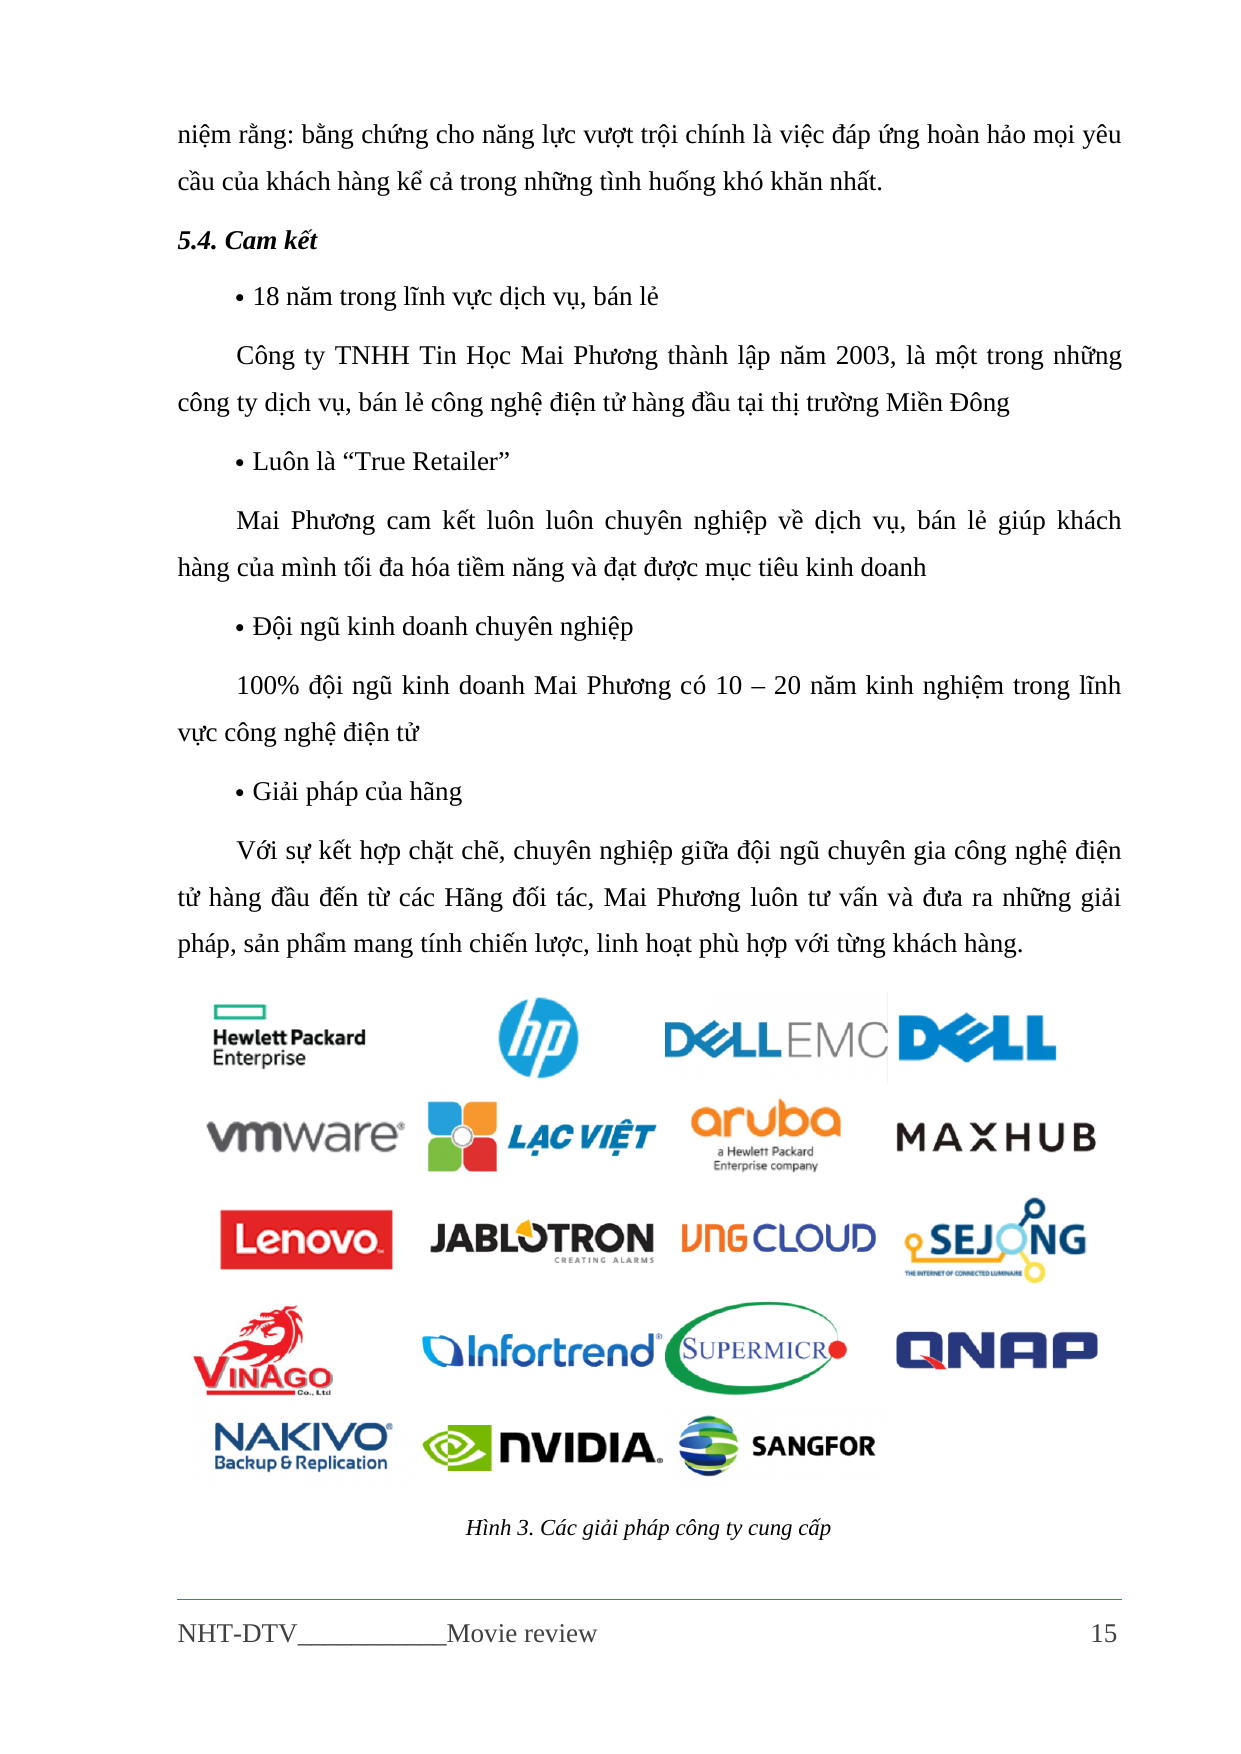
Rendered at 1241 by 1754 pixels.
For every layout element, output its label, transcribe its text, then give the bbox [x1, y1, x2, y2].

text 100% đội ngũ kinh doanh Mai Phương có 10 – 20 năm kinh nghiệm trong lĩnh vực công nghệ điện tử [177, 669, 1122, 747]
text Mai Phương cam kết luôn luôn chuyên nghiệp về dịch vụ, bán lẻ giúp khách hàng của mình tối đa hóa tiềm năng và đạt được mục tiêu kinh doanh [177, 504, 1122, 582]
text Với sự kết hợp chặt chẽ, chuyên nghiệp giữa đội ngũ chuyên gia công nghệ điện tử hàng đầu đến từ các Hãng đối tác, Mai Phương luôn tư vấn và đưa ra những giải pháp, sản phẩm mang tính chiến lược, linh hoạt phù hợp với từng khách hàng. [177, 834, 1122, 959]
picture [177, 986, 1115, 1502]
list Luôn là “True Retailer” [177, 445, 1122, 476]
text Hình 3. Các giải pháp công ty cung cấp [177, 1514, 1122, 1540]
list 18 năm trong lĩnh vực dịch vụ, bán lẻ [177, 280, 1122, 311]
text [177, 118, 1122, 196]
list Đội ngũ kinh doanh chuyên nghiệp [177, 610, 1122, 641]
text Công ty TNHH Tin Học Mai Phương thành lập năm 2003, là một trong những công ty dịch vụ, bán lẻ công nghệ điện tử hàng đầu tại thị trường Miền Đông [177, 339, 1122, 417]
list Giải pháp của hãng [177, 775, 1122, 806]
subtitle Cam kết [177, 224, 1122, 255]
